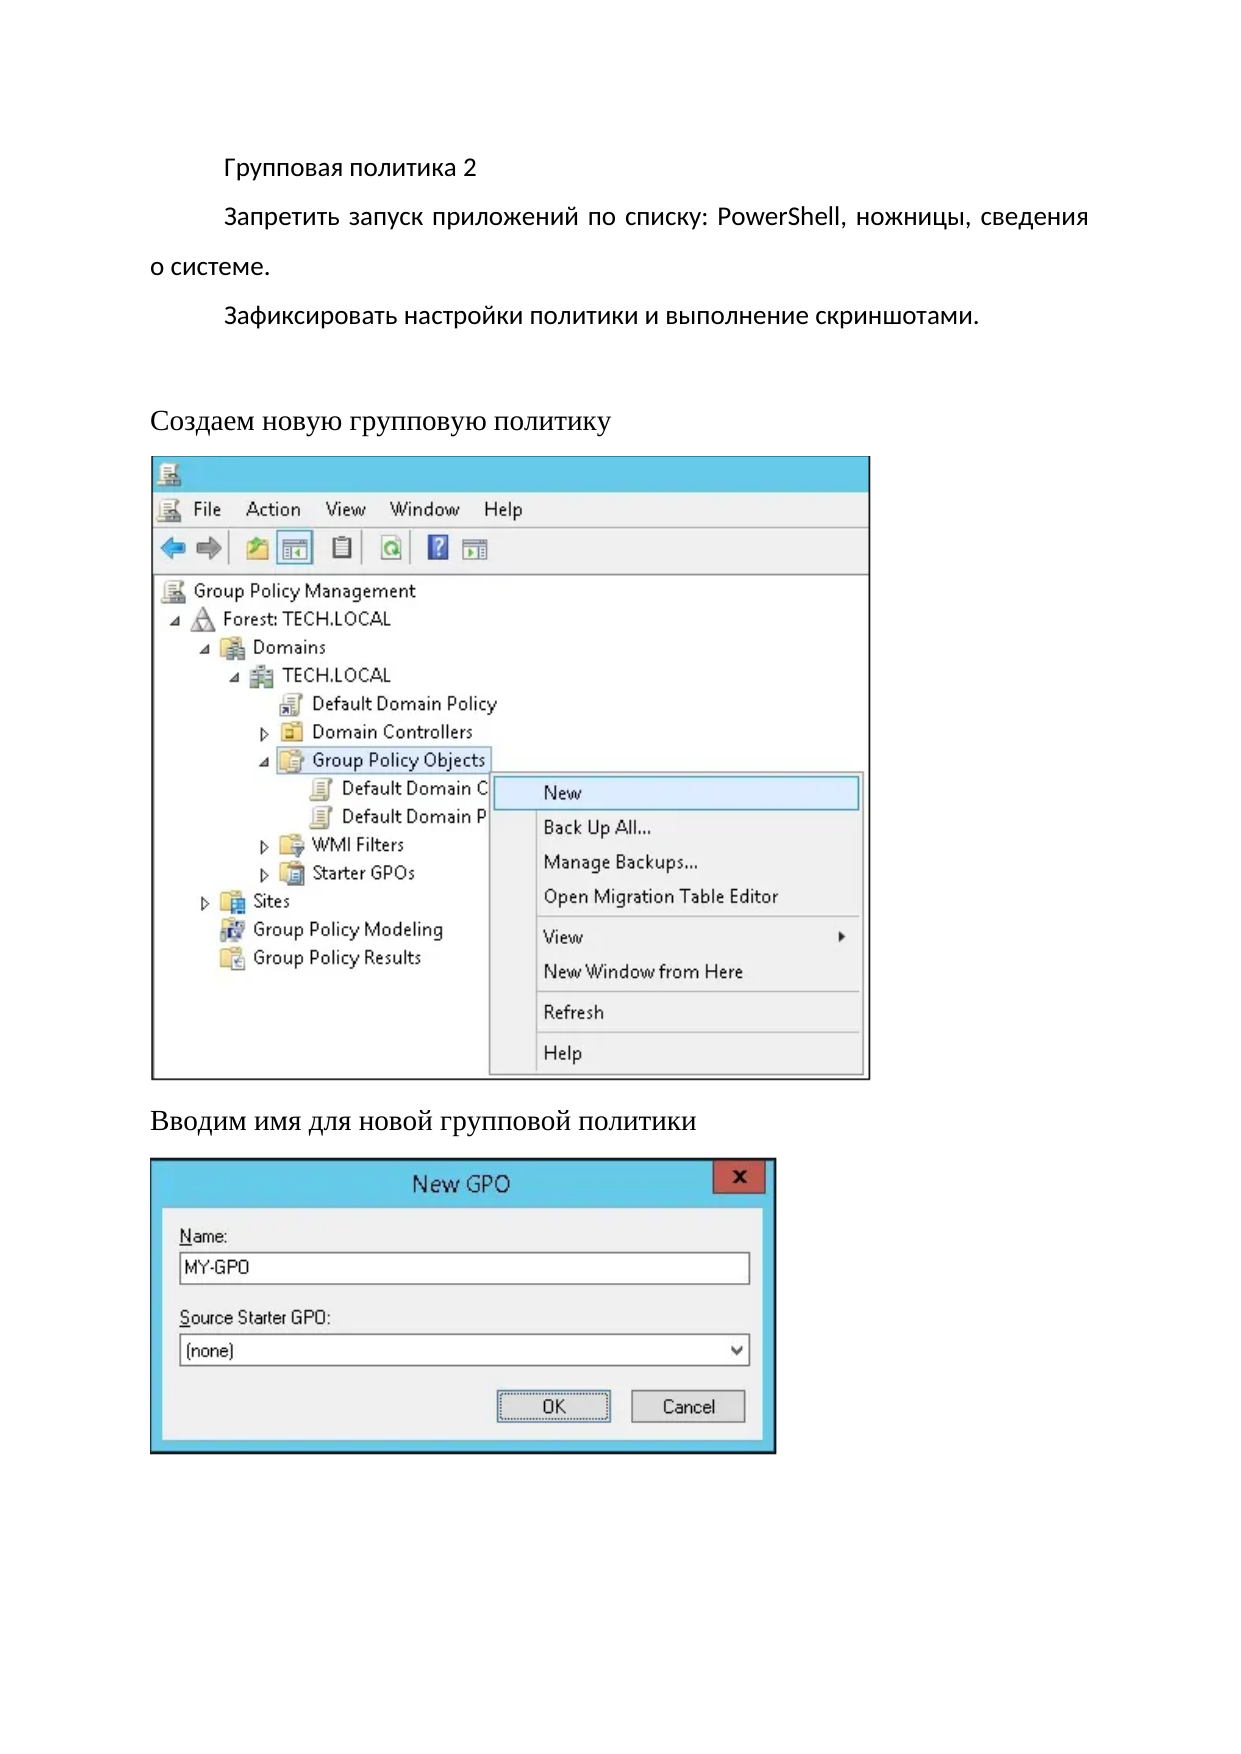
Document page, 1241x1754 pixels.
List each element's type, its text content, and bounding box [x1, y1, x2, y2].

picture [150, 1155, 777, 1456]
text Вводим имя для новой групповой политики [150, 1103, 1090, 1137]
text Создаем новую групповую политику [150, 403, 1090, 437]
picture [150, 456, 872, 1085]
text Групповая политика 2 [150, 150, 1090, 183]
text Запретить запуск приложений по списку: PowerShell, ножницы, сведения о системе. [150, 199, 1090, 282]
text Зафиксировать настройки политики и выполнение скриншотами. [150, 298, 1090, 331]
